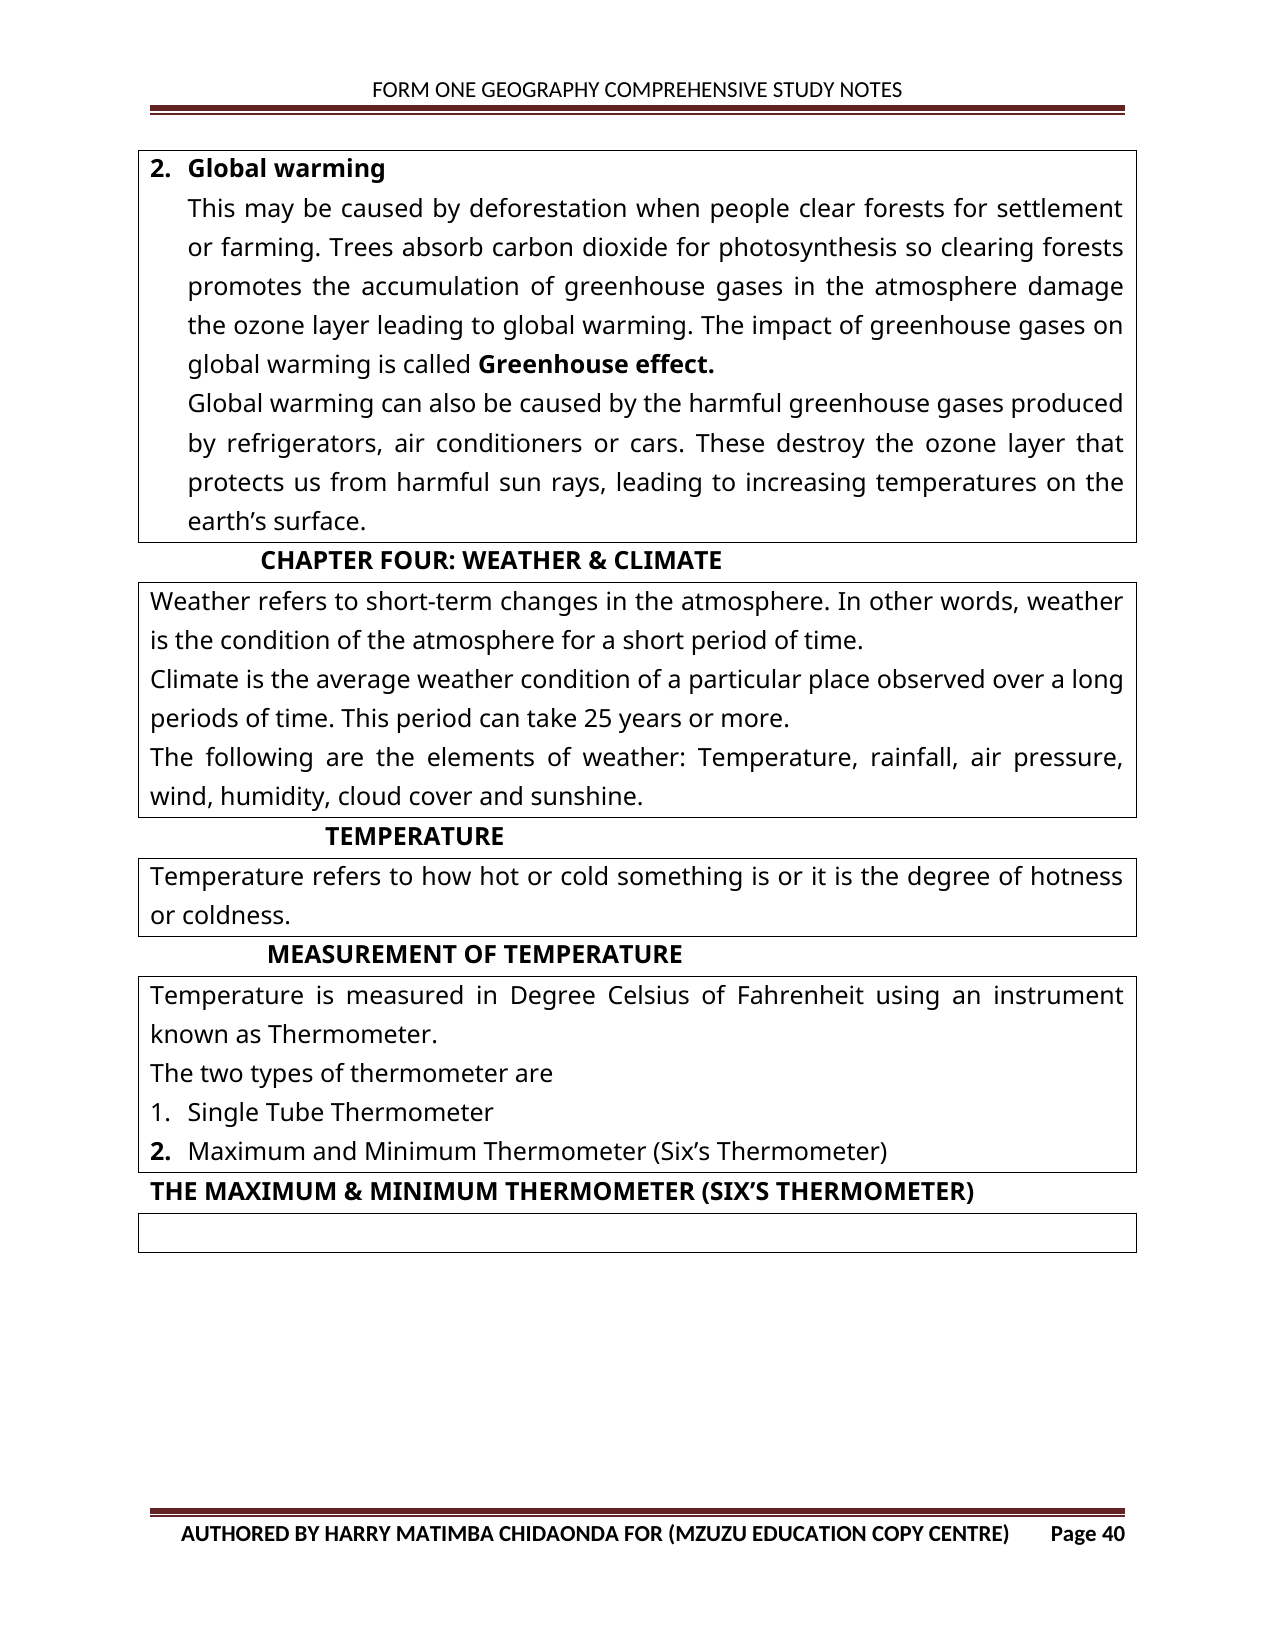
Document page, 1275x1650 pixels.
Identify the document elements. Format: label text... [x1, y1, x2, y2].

table_header Temperature is measured in Degree Celsius of Fahrenheit using an instrument known as Thermometer. The two types of thermometer are Single Tube Thermometer Maximum and Minimum Thermometer (Six’s Thermometer) [139, 977, 1136, 1172]
table_header Weather refers to short-term changes in the atmosphere. In other words, weather is the condition of the atmosphere for a short period of time. Climate is the average weather condition of a particular place observed over a long periods of time. This period can take 25 years or more. The following are the elements of weather: Temperature, rainfall, air pressure, wind, humidity, cloud cover and sunshine. [139, 583, 1136, 817]
text MEASUREMENT OF TEMPERATURE [150, 937, 1125, 971]
text TEMPERATURE [150, 818, 1125, 852]
text THE MAXIMUM & MINIMUM THERMOMETER (SIX’S THERMOMETER) [150, 1173, 1125, 1207]
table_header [139, 151, 1136, 542]
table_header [139, 1214, 1136, 1252]
table_header Temperature refers to how hot or cold something is or it is the degree of hotness or coldness. [139, 859, 1136, 936]
text CHAPTER FOUR: WEATHER & CLIMATE [150, 543, 1125, 577]
